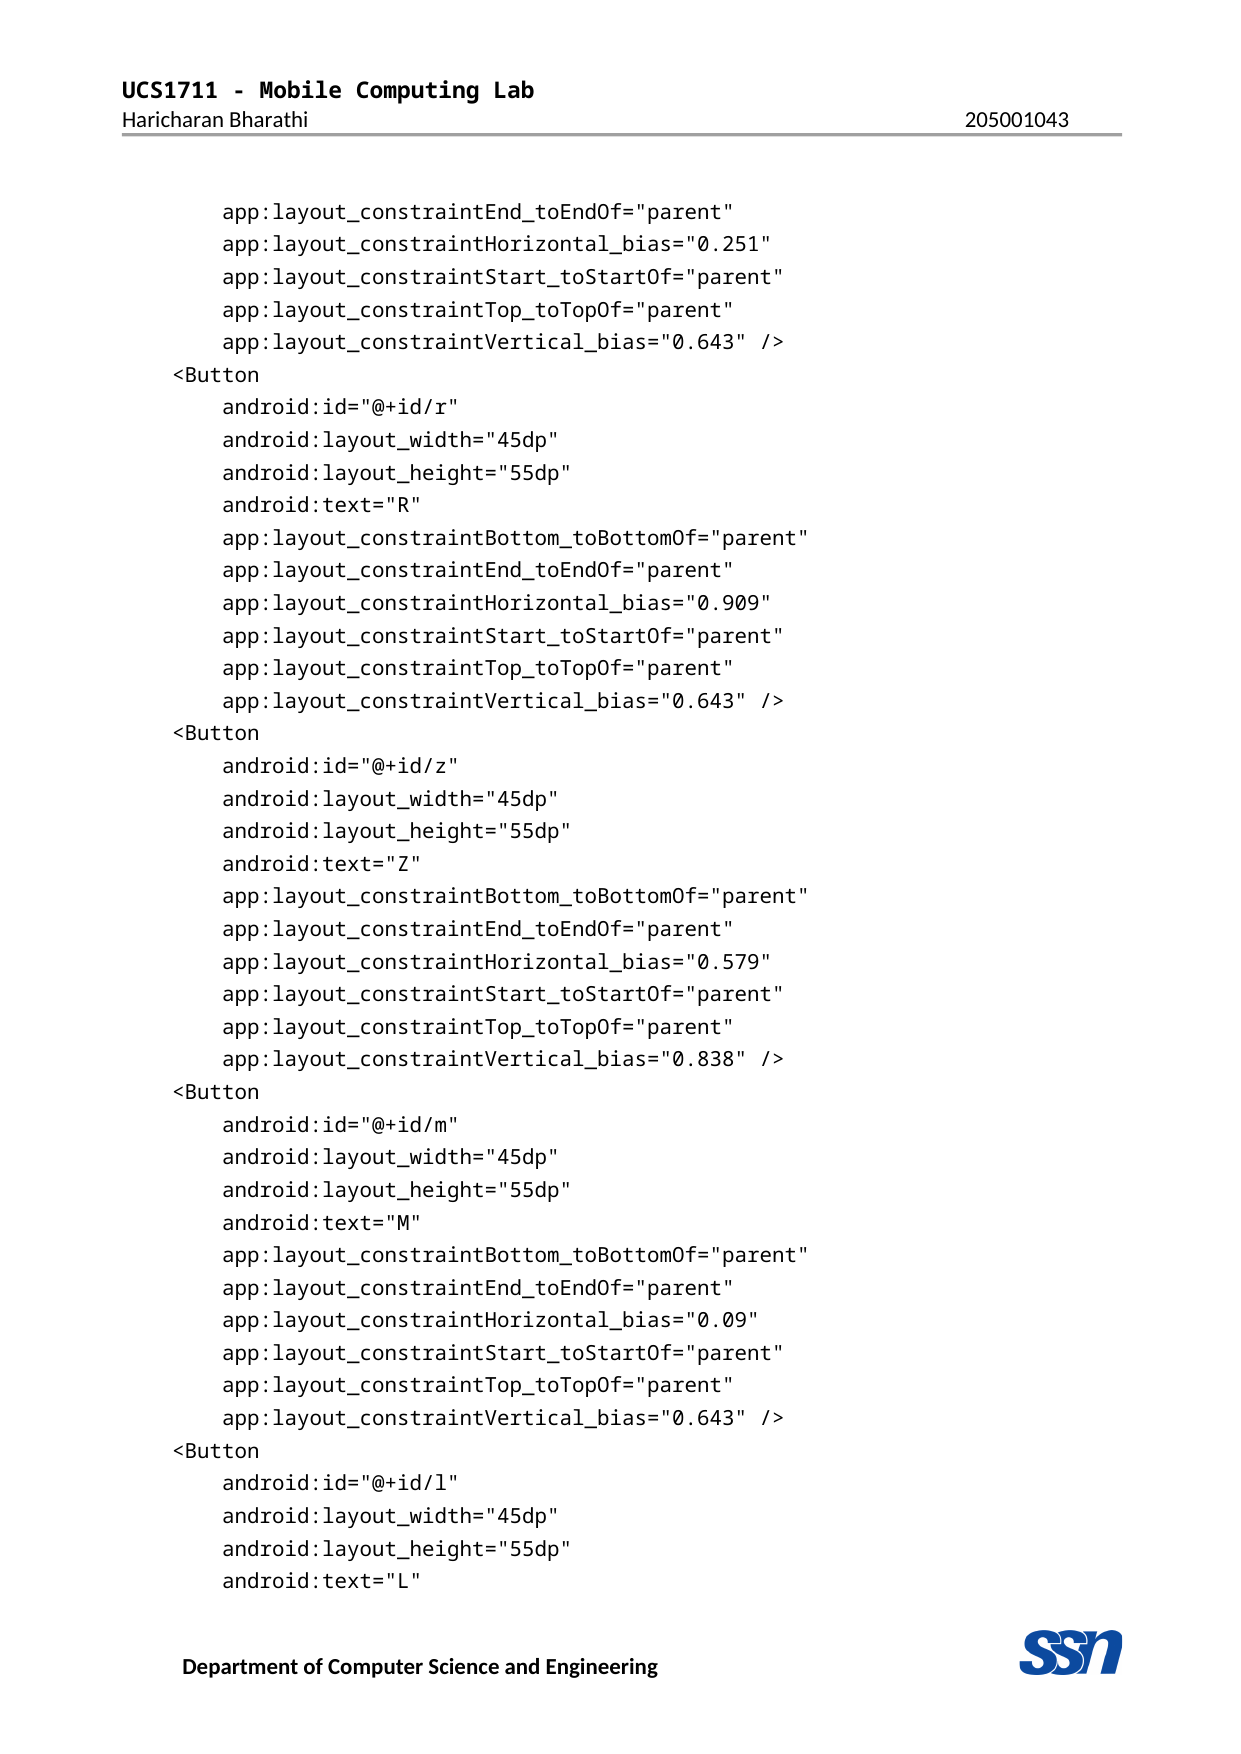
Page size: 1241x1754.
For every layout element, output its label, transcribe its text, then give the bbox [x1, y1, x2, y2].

text android:text="Z" [122, 849, 1122, 877]
text android:id="@+id/z" [122, 751, 1122, 779]
text app:layout_constraintHorizontal_bias="0.579" [122, 947, 1122, 975]
text app:layout_constraintVertical_bias="0.838" /> [122, 1044, 1122, 1073]
text android:layout_width="45dp" [122, 1142, 1122, 1171]
text app:layout_constraintVertical_bias="0.643" /> [122, 686, 1122, 714]
text android:layout_width="45dp" [122, 1501, 1122, 1529]
text app:layout_constraintVertical_bias="0.643" /> [122, 1403, 1122, 1432]
text <Button [122, 1436, 1122, 1464]
text android:id="@+id/m" [122, 1110, 1122, 1138]
text app:layout_constraintEnd_toEndOf="parent" [122, 556, 1122, 584]
text app:layout_constraintStart_toStartOf="parent" [122, 621, 1122, 649]
text android:layout_width="45dp" [122, 425, 1122, 453]
text app:layout_constraintBottom_toBottomOf="parent" [122, 882, 1122, 910]
text android:layout_height="55dp" [122, 816, 1122, 845]
text app:layout_constraintBottom_toBottomOf="parent" [122, 1240, 1122, 1269]
text app:layout_constraintStart_toStartOf="parent" [122, 979, 1122, 1008]
text app:layout_constraintHorizontal_bias="0.09" [122, 1305, 1122, 1334]
text android:text="R" [122, 490, 1122, 519]
text app:layout_constraintStart_toStartOf="parent" [122, 262, 1122, 291]
text android:text="L" [122, 1566, 1122, 1595]
text app:layout_constraintEnd_toEndOf="parent" [122, 914, 1122, 943]
text android:id="@+id/r" [122, 392, 1122, 421]
text app:layout_constraintTop_toTopOf="parent" [122, 295, 1122, 323]
text app:layout_constraintTop_toTopOf="parent" [122, 1012, 1122, 1040]
picture [1019, 1630, 1123, 1675]
text <Button [122, 1077, 1122, 1106]
text android:layout_height="55dp" [122, 1175, 1122, 1203]
text <Button [122, 718, 1122, 747]
text android:layout_width="45dp" [122, 784, 1122, 812]
text app:layout_constraintTop_toTopOf="parent" [122, 653, 1122, 682]
text app:layout_constraintEnd_toEndOf="parent" [122, 1273, 1122, 1301]
text android:layout_height="55dp" [122, 458, 1122, 486]
text app:layout_constraintTop_toTopOf="parent" [122, 1371, 1122, 1399]
text app:layout_constraintBottom_toBottomOf="parent" [122, 523, 1122, 551]
text app:layout_constraintHorizontal_bias="0.251" [122, 229, 1122, 258]
text app:layout_constraintVertical_bias="0.643" /> [122, 327, 1122, 356]
text <Button [122, 360, 1122, 388]
text android:id="@+id/l" [122, 1468, 1122, 1497]
text android:layout_height="55dp" [122, 1534, 1122, 1562]
text app:layout_constraintStart_toStartOf="parent" [122, 1338, 1122, 1366]
text android:text="M" [122, 1208, 1122, 1236]
text app:layout_constraintEnd_toEndOf="parent" [122, 197, 1122, 225]
text app:layout_constraintHorizontal_bias="0.909" [122, 588, 1122, 617]
